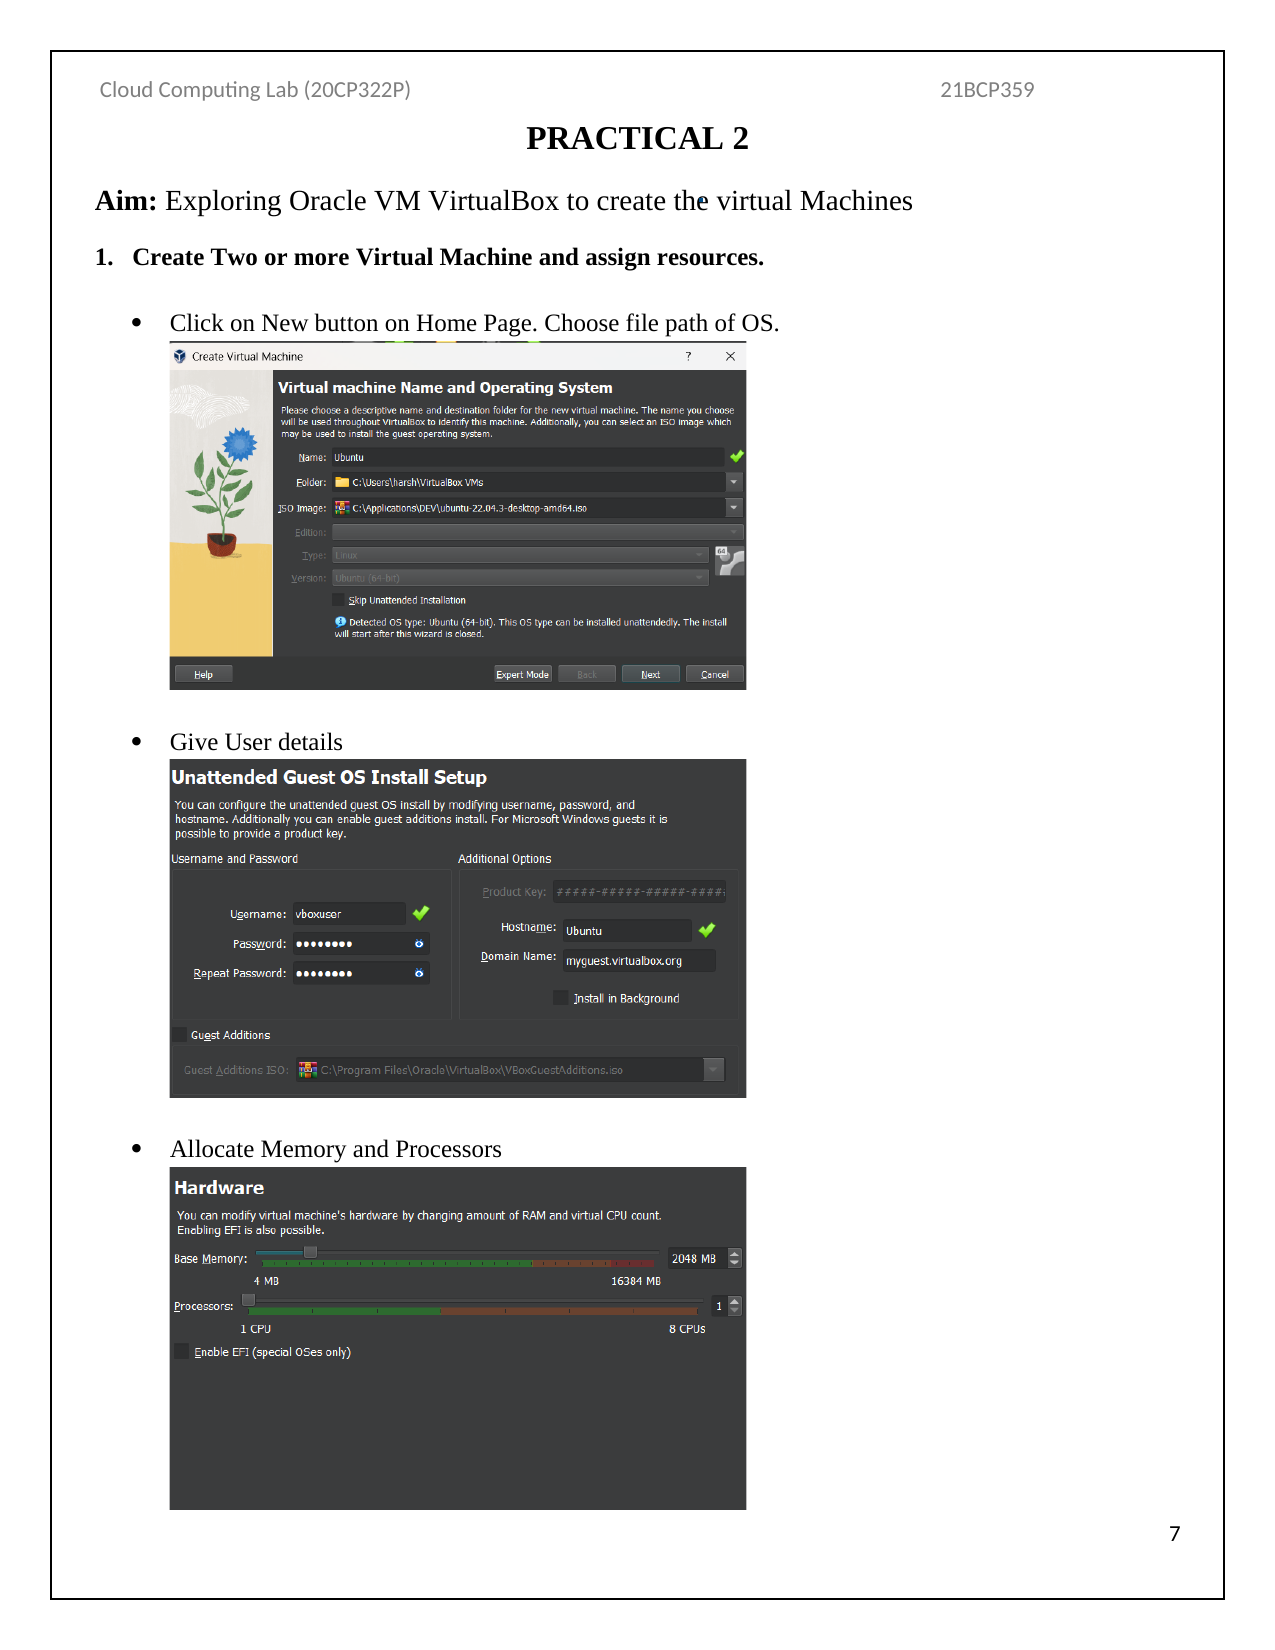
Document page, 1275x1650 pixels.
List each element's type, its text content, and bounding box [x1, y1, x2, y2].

picture [169, 759, 747, 1098]
list Allocate Memory and Processors [132, 1134, 1181, 1163]
picture [169, 1167, 747, 1510]
text PRACTICAL 2 [94, 118, 1181, 156]
picture [169, 341, 747, 690]
list Create Two or more Virtual Machine and assign resources. [94, 242, 1181, 271]
list Give User details [132, 727, 1181, 755]
text Aim: Exploring Oracle VM VirtualBox to create the virtual Machines [94, 183, 1181, 217]
list Click on New button on Home Page. Choose file path of OS. [132, 308, 1181, 337]
